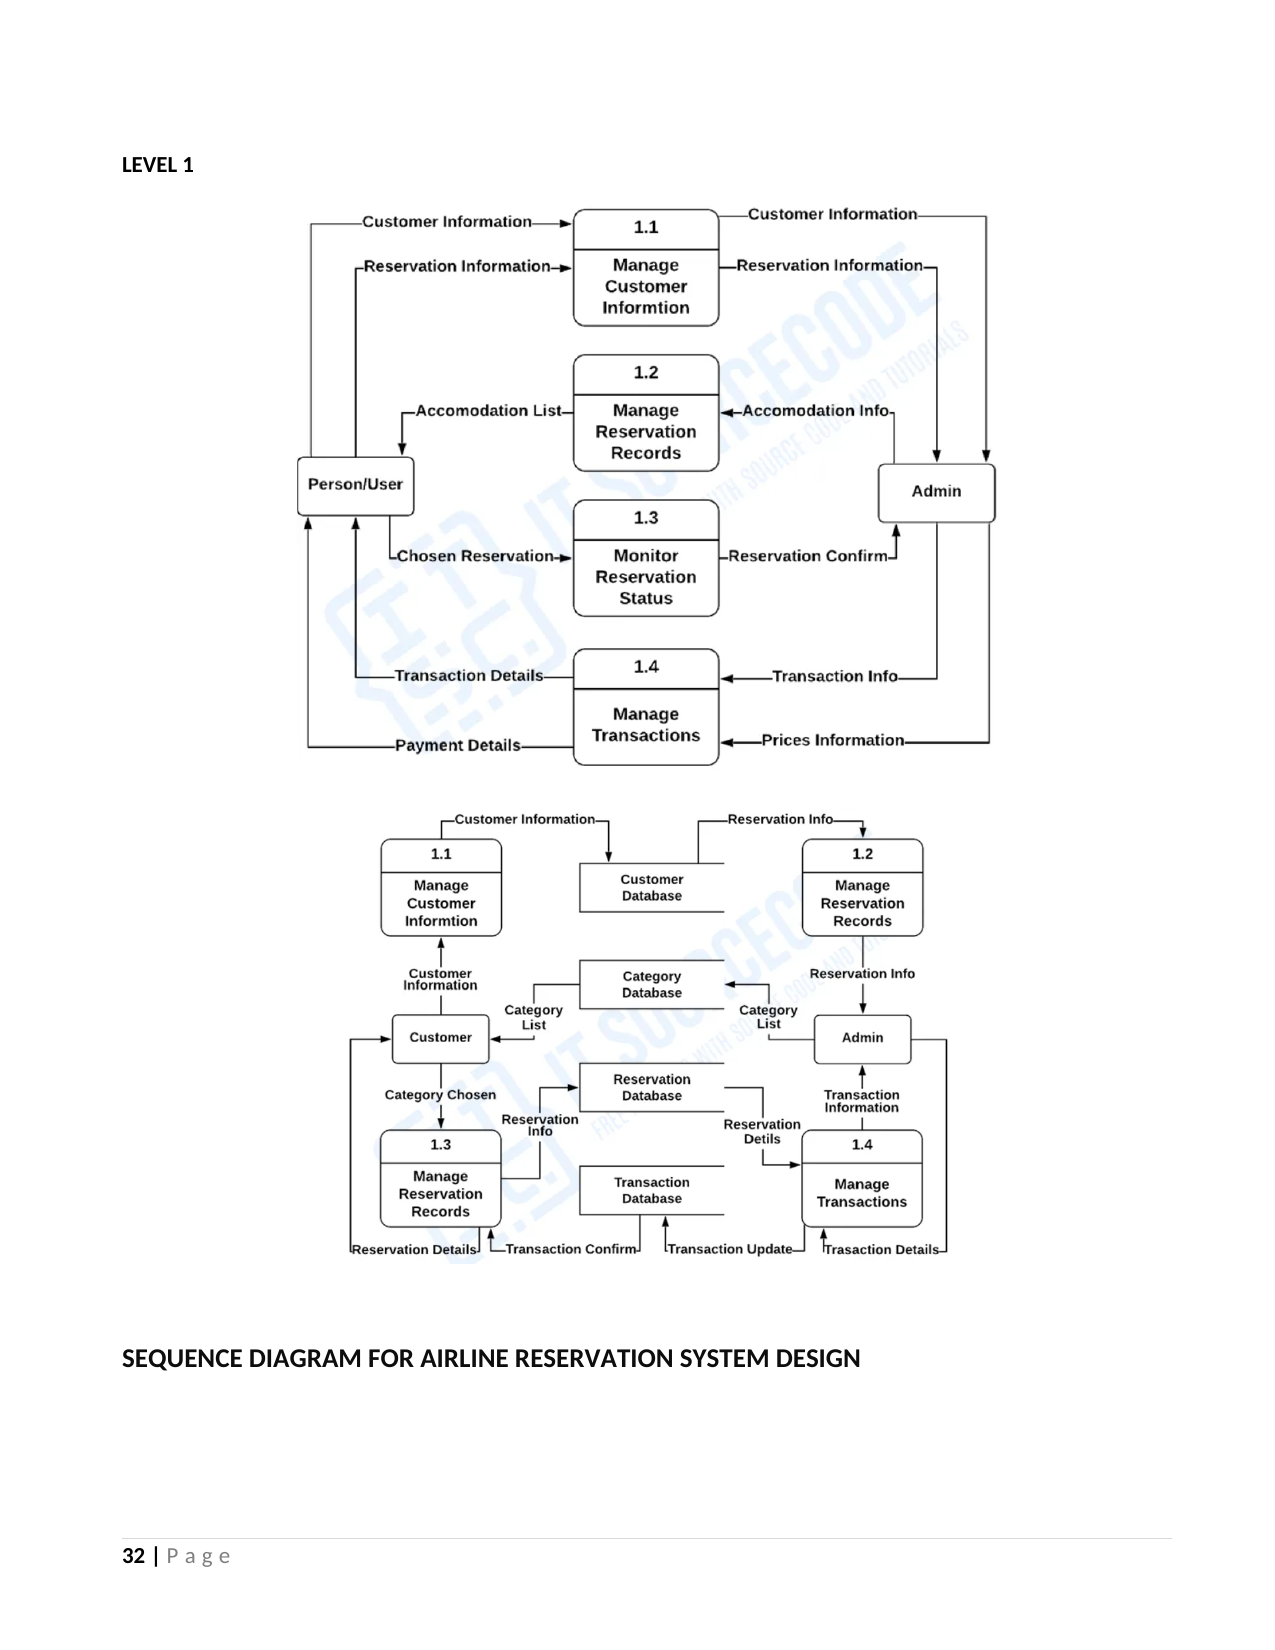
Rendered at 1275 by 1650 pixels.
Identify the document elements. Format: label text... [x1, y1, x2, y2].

picture [294, 203, 1000, 780]
picture [331, 805, 963, 1264]
text Sequence Diagram for Airline Reservation System Design [122, 1341, 1172, 1374]
text LEVEL 1 [122, 150, 1172, 178]
